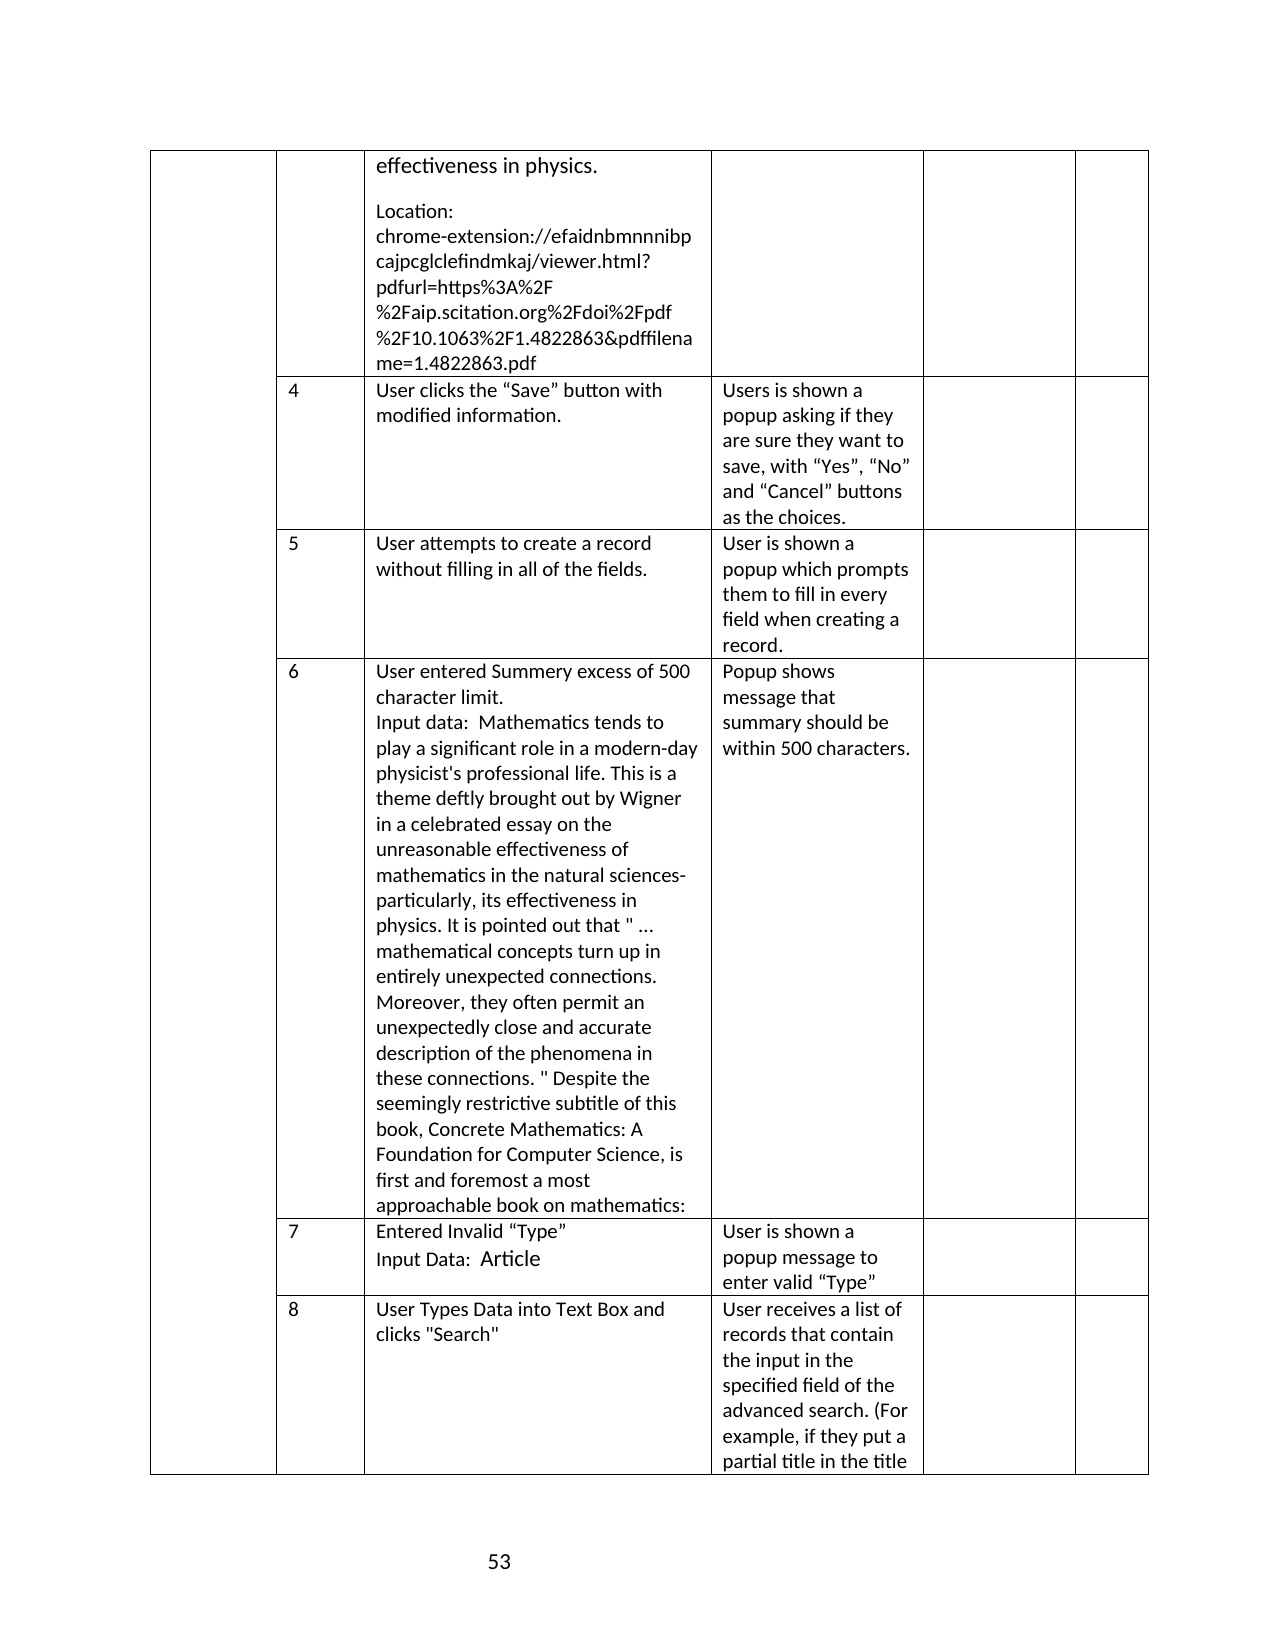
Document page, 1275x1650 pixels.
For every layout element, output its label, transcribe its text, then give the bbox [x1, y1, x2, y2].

table_cell [1076, 530, 1148, 657]
table_cell [924, 377, 1075, 529]
table_cell 8 [277, 1296, 364, 1474]
table_cell [1076, 1219, 1148, 1295]
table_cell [365, 1296, 711, 1474]
table_cell Popup shows message that summary should be within 500 characters. [712, 659, 923, 1218]
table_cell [712, 151, 923, 376]
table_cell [365, 151, 711, 376]
table_cell [1076, 151, 1148, 376]
table_cell User is shown a popup which prompts them to fill in every field when creating a record. [712, 530, 923, 657]
table_cell [1076, 377, 1148, 529]
table_cell 3. [277, 151, 364, 376]
table_cell Users is shown a popup asking if they are sure they want to save, with “Yes”, “No” and “Cancel” buttons as the choices. [712, 377, 923, 529]
table_cell [924, 530, 1075, 657]
table_cell Entered Invalid “Type” Input Data: Article [365, 1219, 711, 1295]
table_cell [924, 659, 1075, 1218]
table_cell [924, 1219, 1075, 1295]
table_cell 5 [277, 530, 364, 657]
table_cell User clicks the “Save” button with modified information. [365, 377, 711, 529]
table_cell 6 [277, 659, 364, 1218]
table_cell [712, 1296, 923, 1474]
table_cell 7 [277, 1219, 364, 1295]
table_cell [924, 1296, 1075, 1474]
table_cell [1076, 659, 1148, 1218]
table_cell [1076, 1296, 1148, 1474]
table_cell User entered Summery excess of 500 character limit. Input data: Mathematics tends to play a significant role in a modern-day physicist's professional life. This is a theme deftly brought out by Wigner in a celebrated essay on the unreasonable effectiveness of mathematics in the natural sciences-particularly, its effectiveness in physics. It is pointed out that " ... mathematical concepts turn up in entirely unexpected connections. Moreover, they often permit an unexpectedly close and accurate description of the phenomena in these connections. " Despite the seemingly restrictive subtitle of this book, Concrete Mathematics: A Foundation for Computer Science, is first and foremost a most approachable book on mathematics: [365, 659, 711, 1218]
table_cell [924, 151, 1075, 376]
table_cell User is shown a popup message to enter valid “Type” [712, 1219, 923, 1295]
table_cell User attempts to create a record without filling in all of the fields. [365, 530, 711, 657]
table_cell 4 [277, 377, 364, 529]
